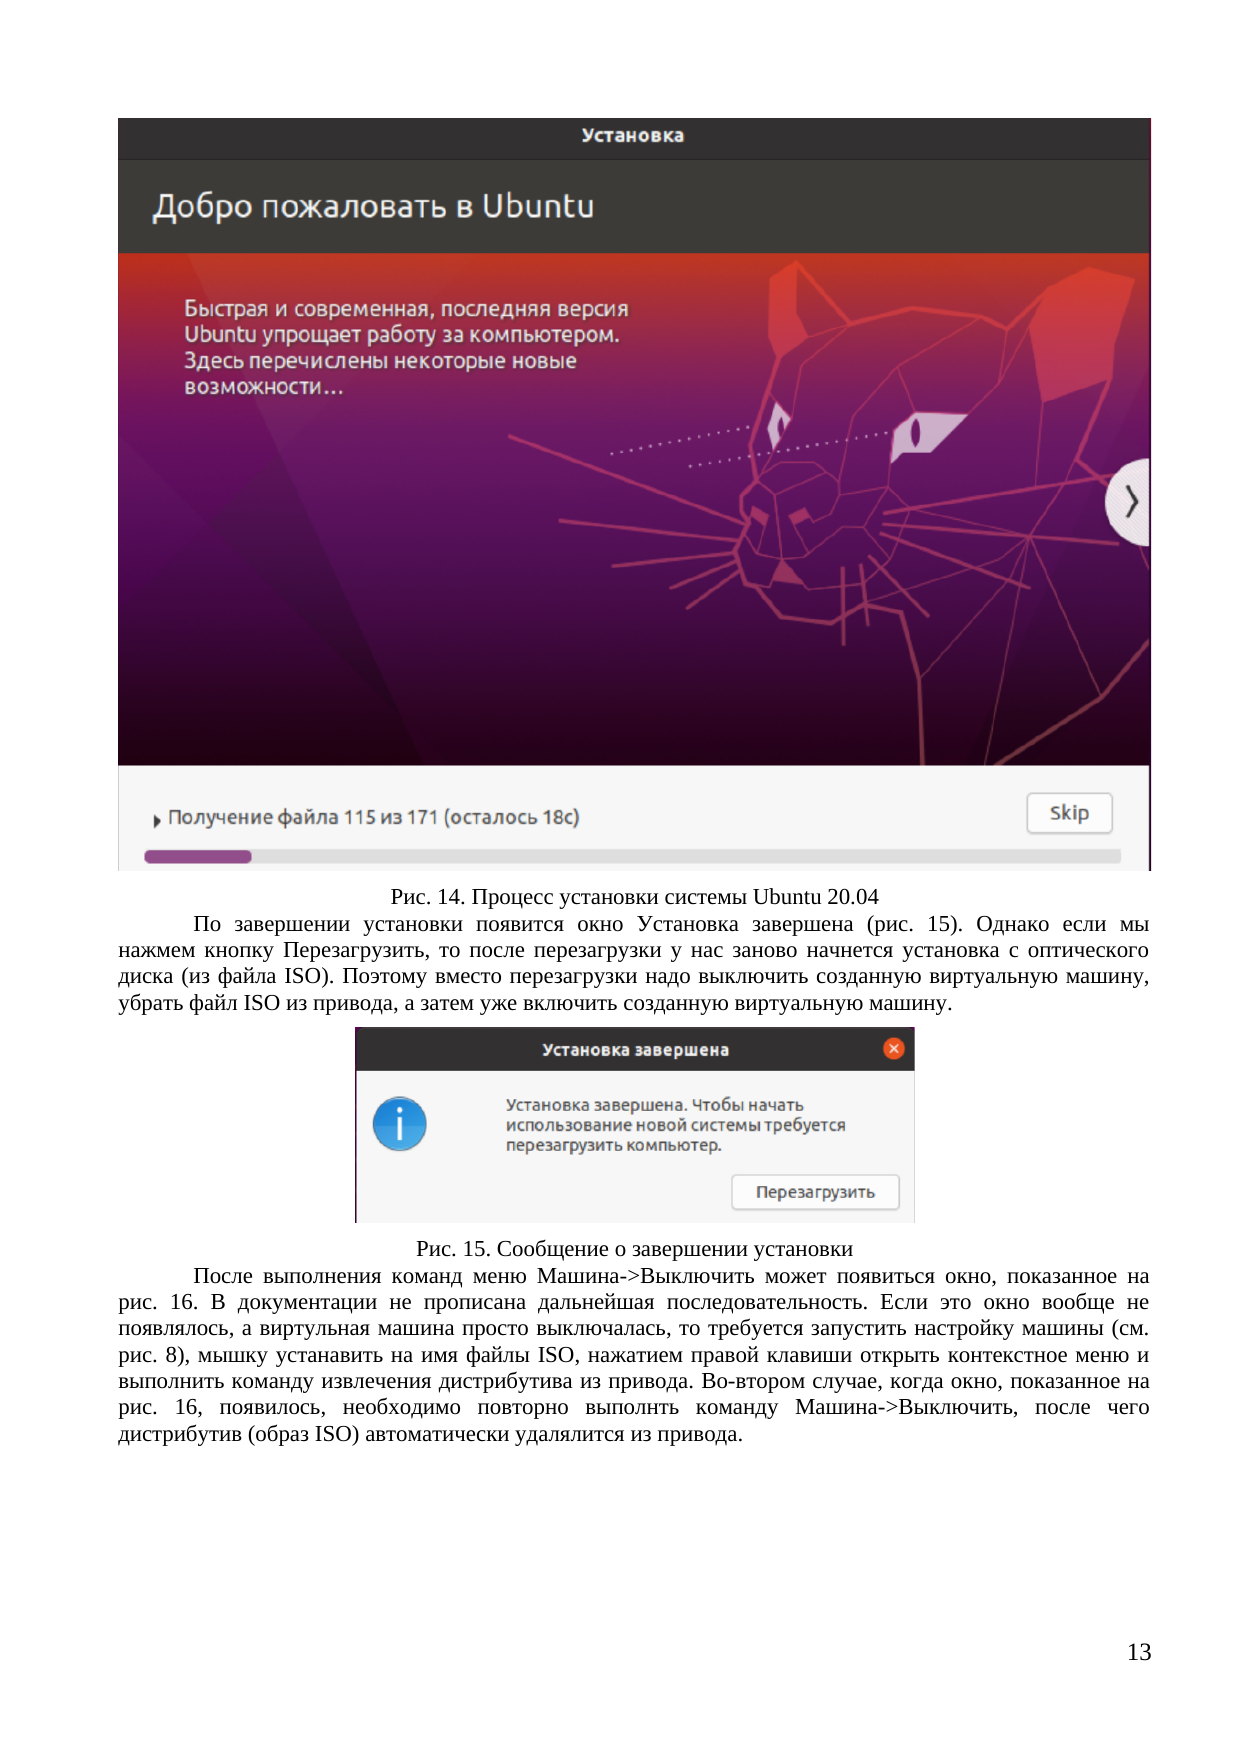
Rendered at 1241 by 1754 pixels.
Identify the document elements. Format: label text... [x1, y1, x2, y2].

text По завершении установки появится окно Установка завершена (рис. 15). Однако если мы нажмем кнопку Перезагрузить, то после перезагрузки у нас заново начнется установка с оптического диска (из файла ISO). Поэтому вместо перезагрузки надо выключить созданную виртуальную машину, убрать файл ISO из привода, а затем уже включить созданную виртуальную машину. [118, 909, 1152, 1015]
text После выполнения команд меню Машина->Выключить может появиться окно, показанное на рис. 16. В документации не прописана дальнейшая последовательность. Если это окно вообще не появлялось, а виртульная машина просто выключалась, то требуется запустить настройку машины (см. рис. 8), мышку устанавить на имя файлы ISO, нажатием правой клавиши открыть контекстное меню и выполнить команду извлечения дистрибутива из привода. Во-втором случае, когда окно, показанное на рис. 16, появилось, необходимо повторно выполнть команду Машина->Выключить, после чего дистрибутив (образ ISO) автоматически удалялится из привода. [118, 1262, 1152, 1446]
picture [118, 118, 1152, 871]
picture [355, 1027, 915, 1223]
text Рис. 15. Сообщение о завершении установки [118, 1235, 1152, 1262]
text Рис. 14. Процесс установки системы Ubuntu 20.04 [118, 883, 1152, 909]
